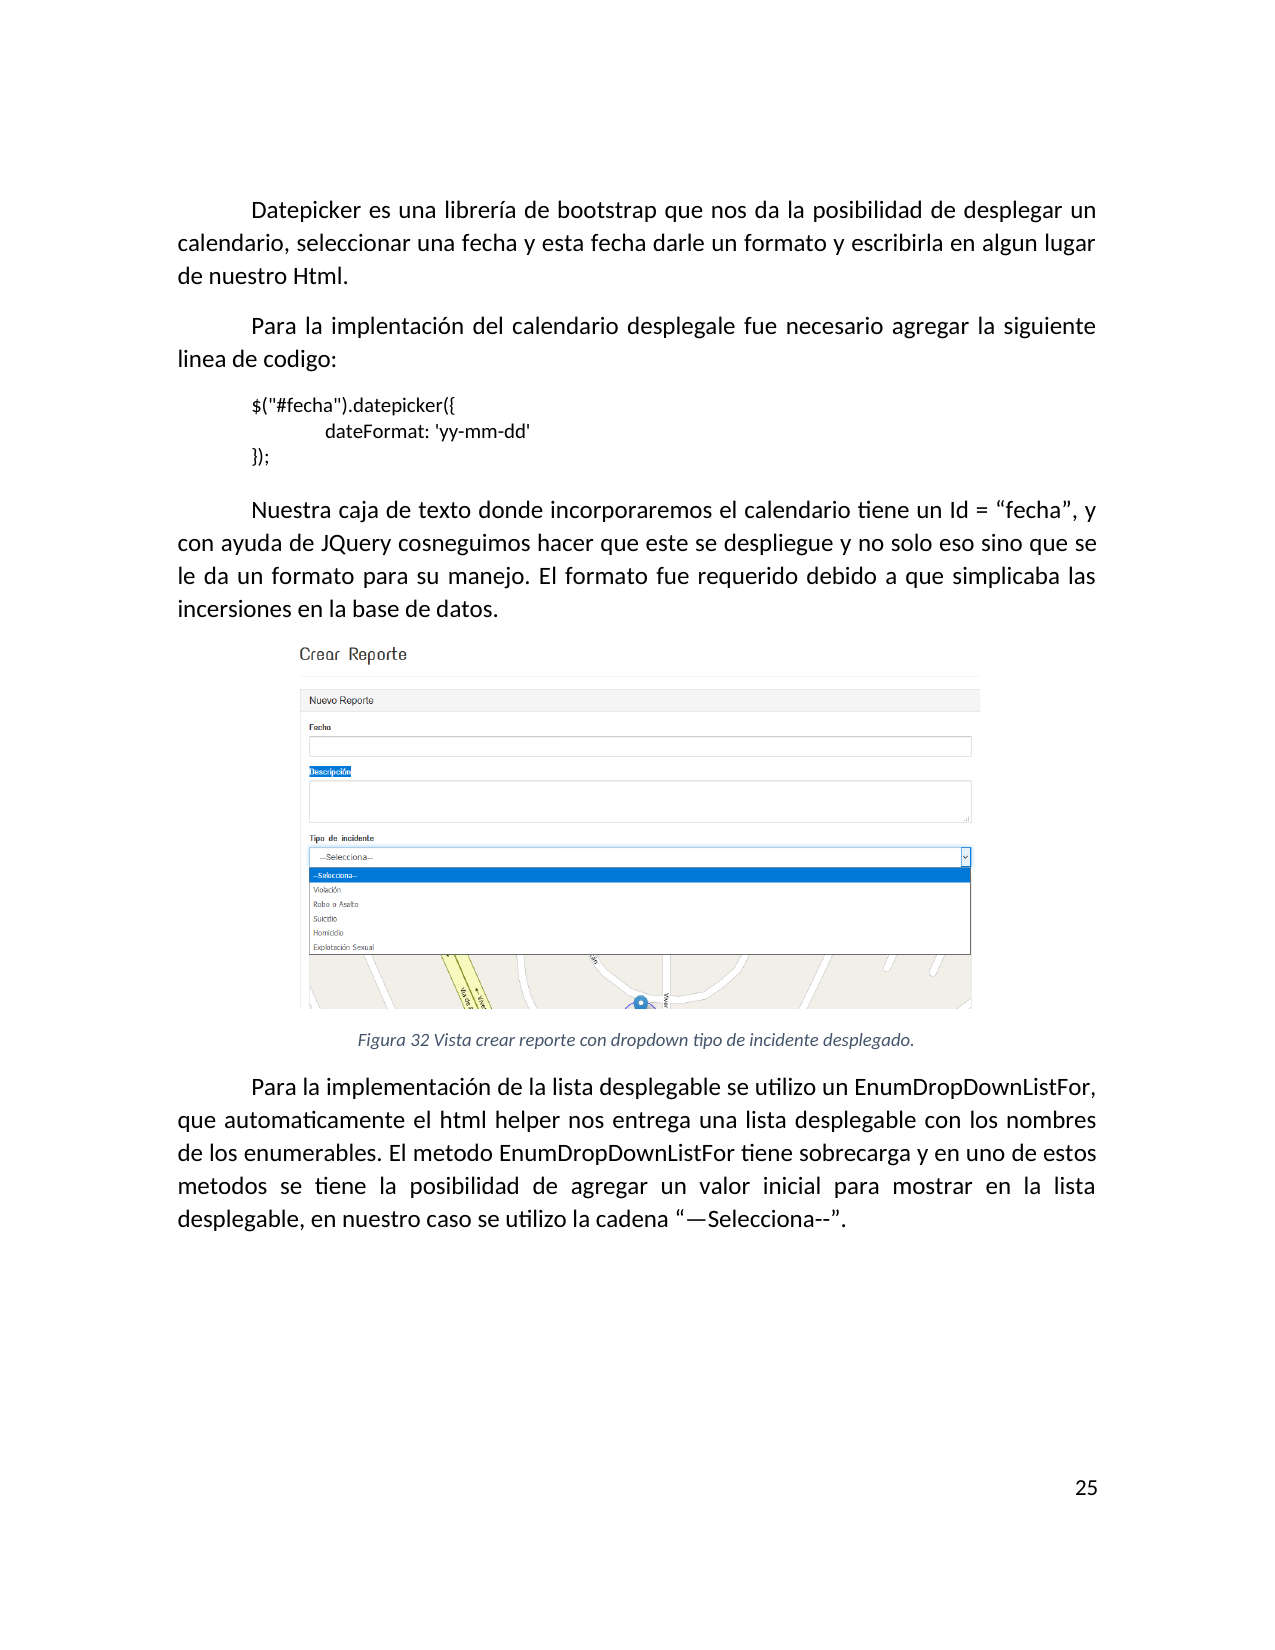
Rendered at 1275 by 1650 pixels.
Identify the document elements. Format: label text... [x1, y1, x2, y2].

text Figura 32 Vista crear reporte con dropdown tipo de incidente desplegado. [177, 1028, 1098, 1051]
text Para la implementación de la lista desplegable se utilizo un EnumDropDownListFor, que automaticamente el html helper nos entrega una lista desplegable con los nombres de los enumerables. El metodo EnumDropDownListFor tiene sobrecarga y en uno de estos metodos se tiene la posibilidad de agregar un valor inicial para mostrar en la lista desplegable, en nuestro caso se utilizo la cadena “—Selecciona--”. [177, 1071, 1098, 1234]
text Nuestra caja de texto donde incorporaremos el calendario tiene un Id = “fecha”, y con ayuda de JQuery cosneguimos hacer que este se despliegue y no solo eso sino que se le da un formato para su manejo. El formato fue requerido debido a que simplicaba las incersiones en la base de datos. [177, 494, 1098, 623]
picture [294, 642, 981, 1009]
text Para la implentación del calendario desplegale fue necesario agregar la siguiente linea de codigo: [177, 310, 1098, 373]
text $("#fecha").datepicker({ [177, 392, 1098, 418]
text }); [177, 443, 1098, 469]
text dateFormat: 'yy-mm-dd' [177, 418, 1098, 443]
text Datepicker es una librería de bootstrap que nos da la posibilidad de desplegar un calendario, seleccionar una fecha y esta fecha darle un formato y escribirla en algun lugar de nuestro Html. [177, 194, 1098, 291]
